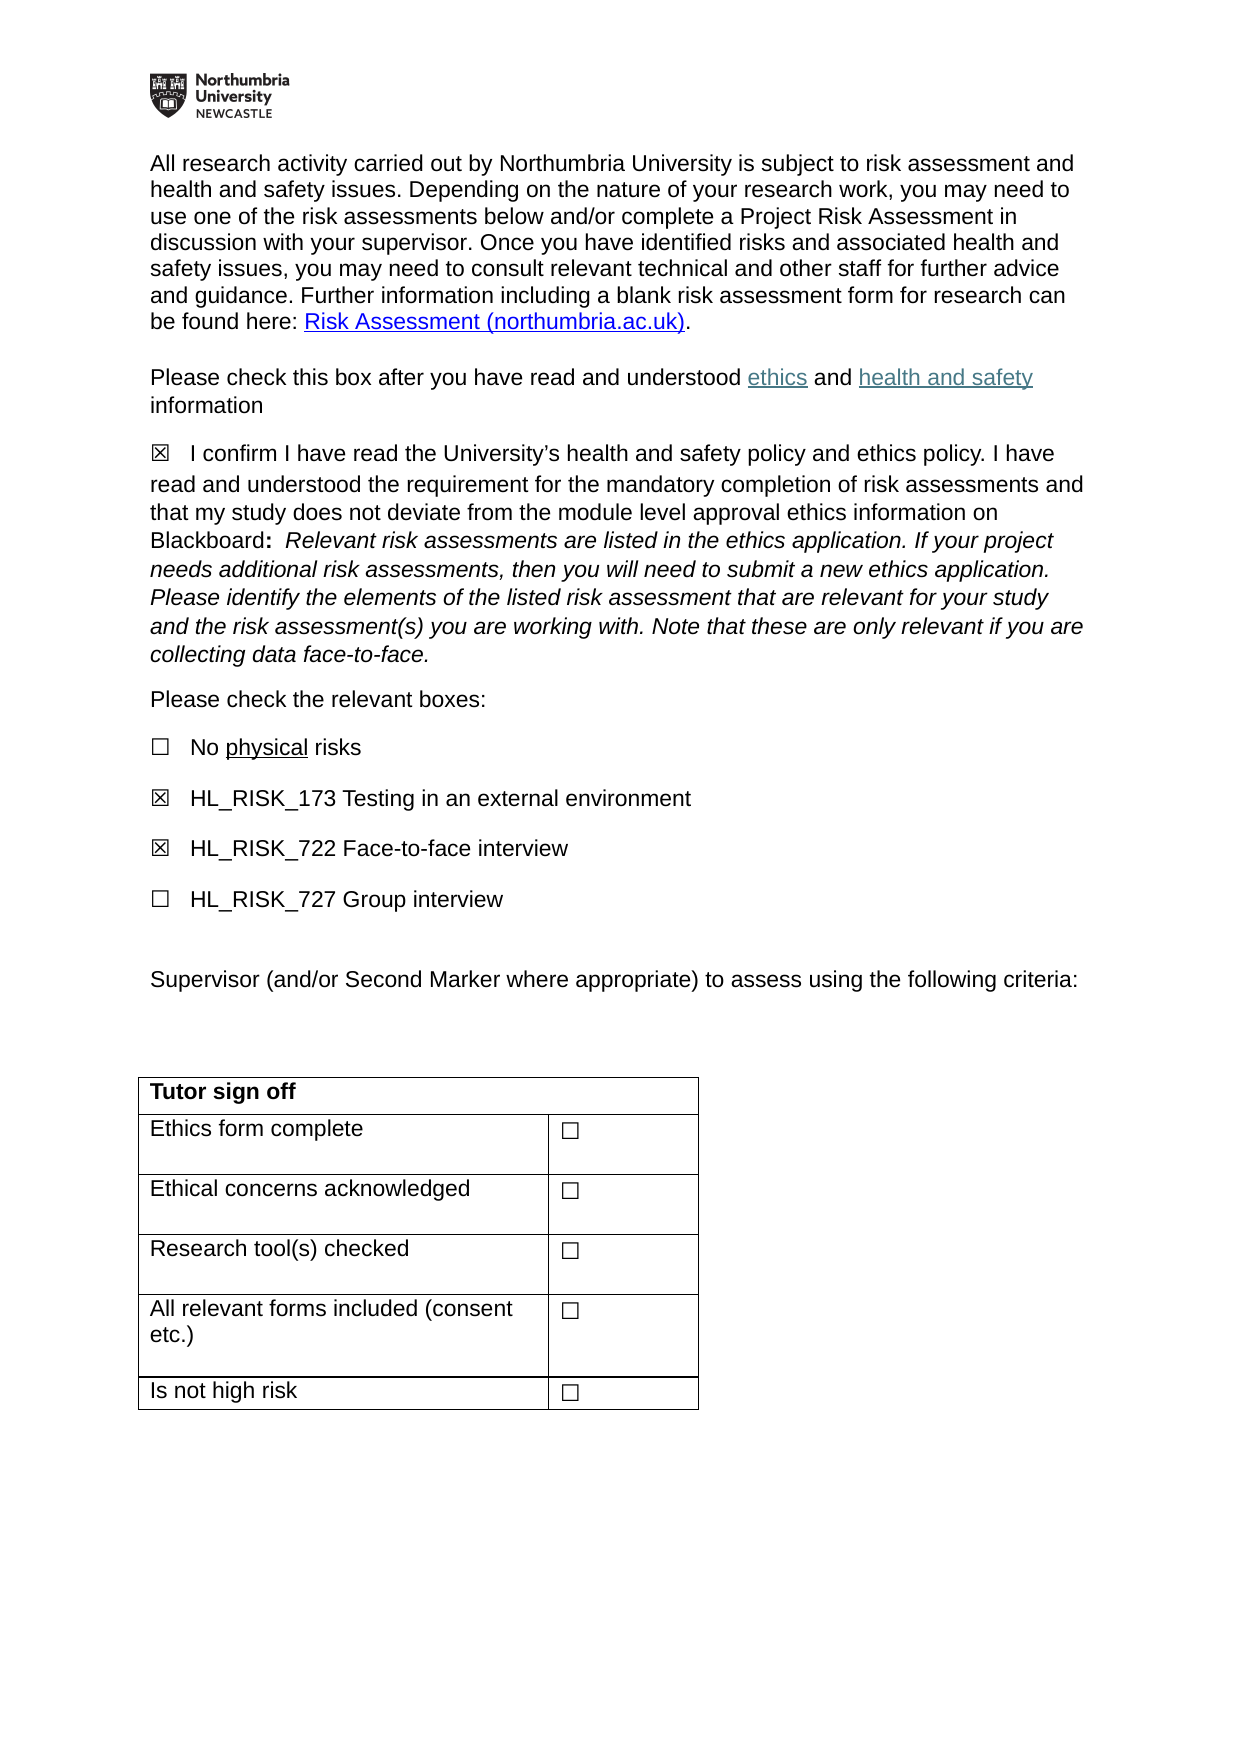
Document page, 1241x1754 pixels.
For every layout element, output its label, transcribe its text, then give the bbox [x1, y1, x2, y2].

table_cell Ethical concerns acknowledged [139, 1175, 548, 1234]
text Please check this box after you have read and understood ethics and health and safety information [150, 364, 1090, 418]
text HL_RISK_727 Group interview [150, 883, 1090, 914]
text HL_RISK_173 Testing in an external environment [150, 782, 1090, 813]
table_cell Is not high risk [139, 1378, 548, 1409]
text Supervisor (and/or Second Marker where appropriate) to assess using the following criteria: [150, 966, 1090, 992]
table_header Tutor sign off [139, 1078, 698, 1114]
text Please check the relevant boxes: [150, 686, 1090, 713]
table_cell Research tool(s) checked [139, 1235, 548, 1294]
text No physical risks [150, 731, 1090, 763]
text All research activity carried out by Northumbria University is subject to risk assessment and health and safety issues. Depending on the nature of your research work, you may need to use one of the risk assessments below and/or complete a Project Risk Assessment in discussion with your supervisor. Once you have identified risks and associated health and safety issues, you may need to consult relevant technical and other staff for further advice and guidance. Further information including a blank risk assessment form for research can be found here: Risk Assessment (northumbria.ac.uk). [150, 150, 1090, 334]
table_cell Ethics form complete [139, 1115, 548, 1174]
table_cell All relevant forms included (consent etc.) [139, 1295, 548, 1376]
text HL_RISK_722 Face-to-face interview [150, 832, 1090, 863]
text I confirm I have read the University’s health and safety policy and ethics policy. I have read and understood the requirement for the mandatory completion of risk assessments and that my study does not deviate from the module level approval ethics information on Blackboard: Relevant risk assessments are listed in the ethics application. If your project needs additional risk assessments, then you will need to submit a new ethics application. Please identify the elements of the listed risk assessment that are relevant for your study and the risk assessment(s) you are working with. Note that these are only relevant if you are collecting data face-to-face. [150, 437, 1090, 667]
picture [150, 73, 290, 118]
